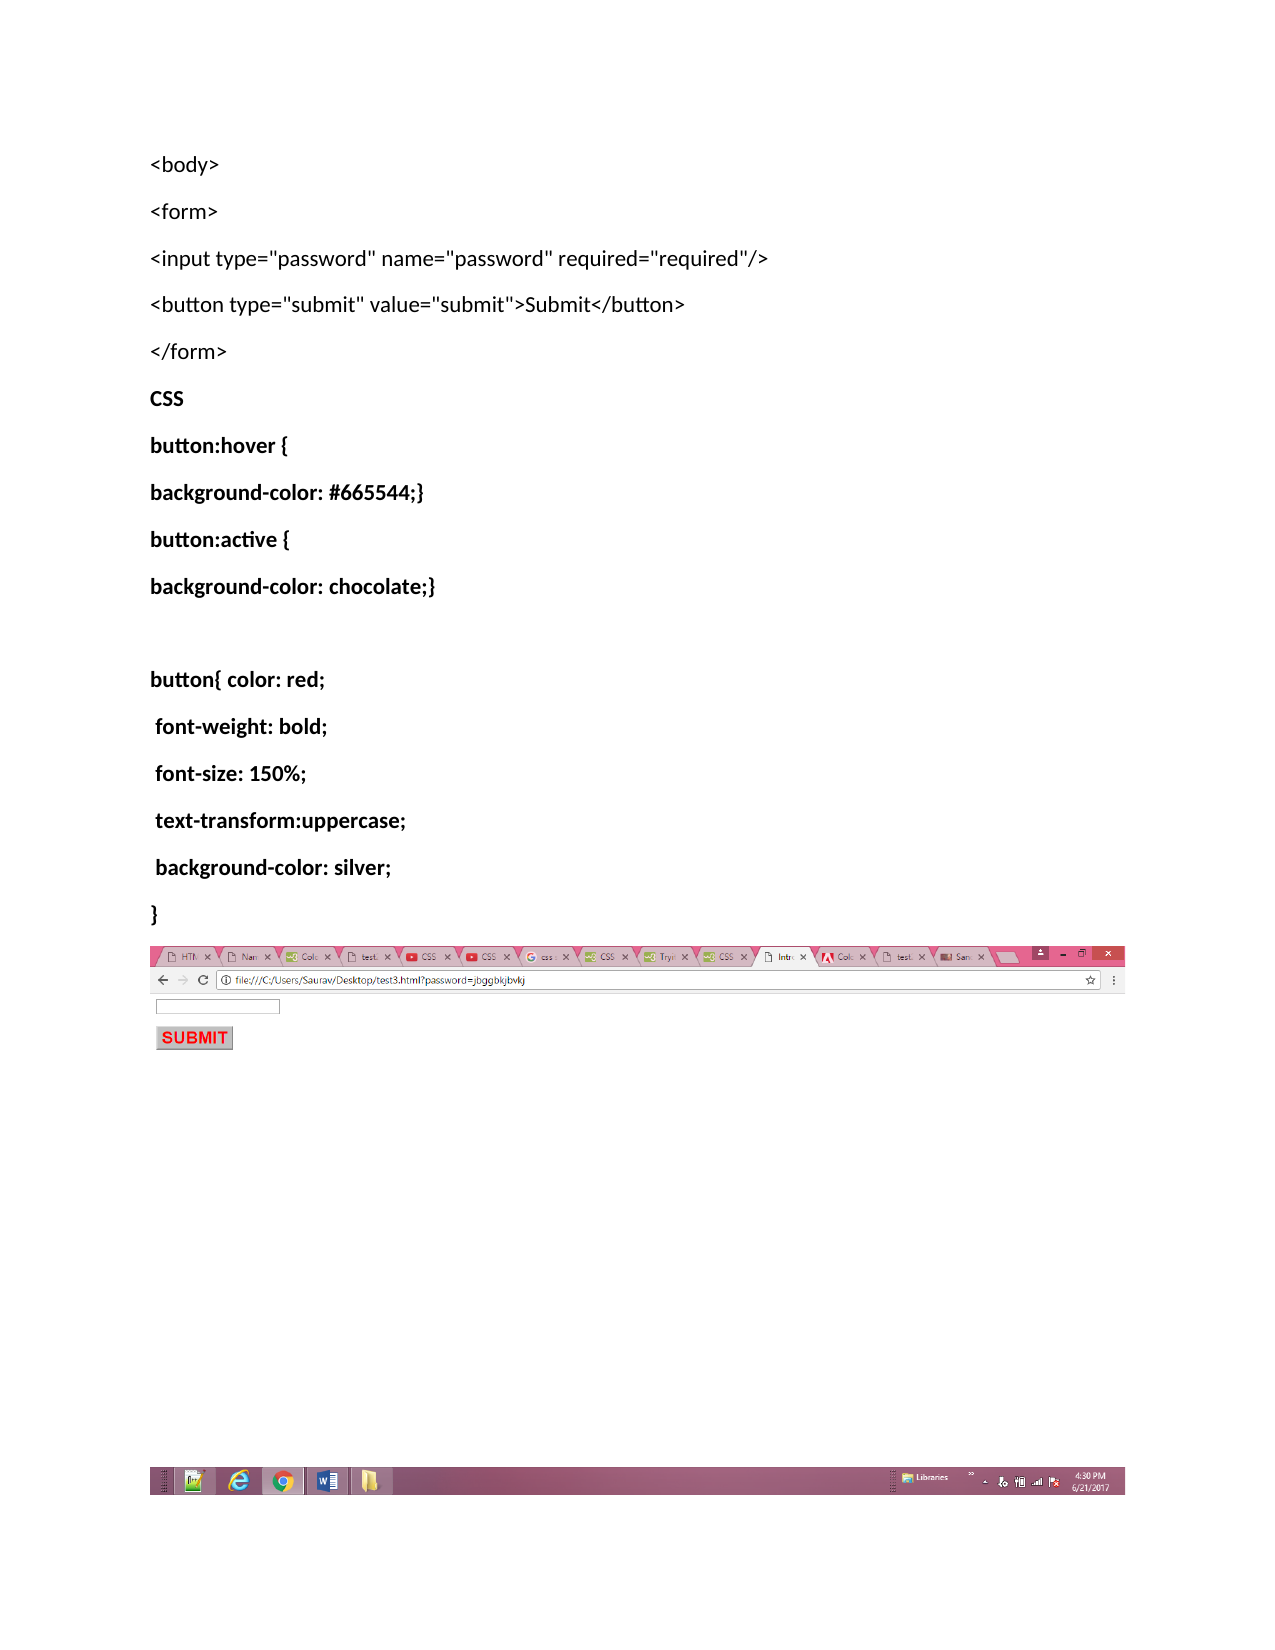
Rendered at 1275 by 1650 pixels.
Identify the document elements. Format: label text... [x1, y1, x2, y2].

text background-color: silver; [150, 853, 1125, 881]
text button:active { [150, 525, 1125, 553]
text button{ color: red; [150, 666, 1125, 694]
text button:hover { [150, 431, 1125, 459]
text } [150, 900, 1125, 928]
text background-color: chocolate;} [150, 572, 1125, 600]
text <form> [150, 197, 1125, 225]
text font-size: 150%; [150, 759, 1125, 787]
text </form> [150, 337, 1125, 366]
text font-weight: bold; [150, 712, 1125, 741]
text CSS [150, 384, 1125, 412]
text <input type="password" name="password" required="required"/> [150, 244, 1125, 272]
picture [150, 946, 1125, 1495]
text background-color: #665544;} [150, 478, 1125, 506]
text <button type="submit" value="submit">Submit</button> [150, 291, 1125, 319]
text text-transform:uppercase; [150, 806, 1125, 834]
text <body> [150, 150, 1125, 178]
